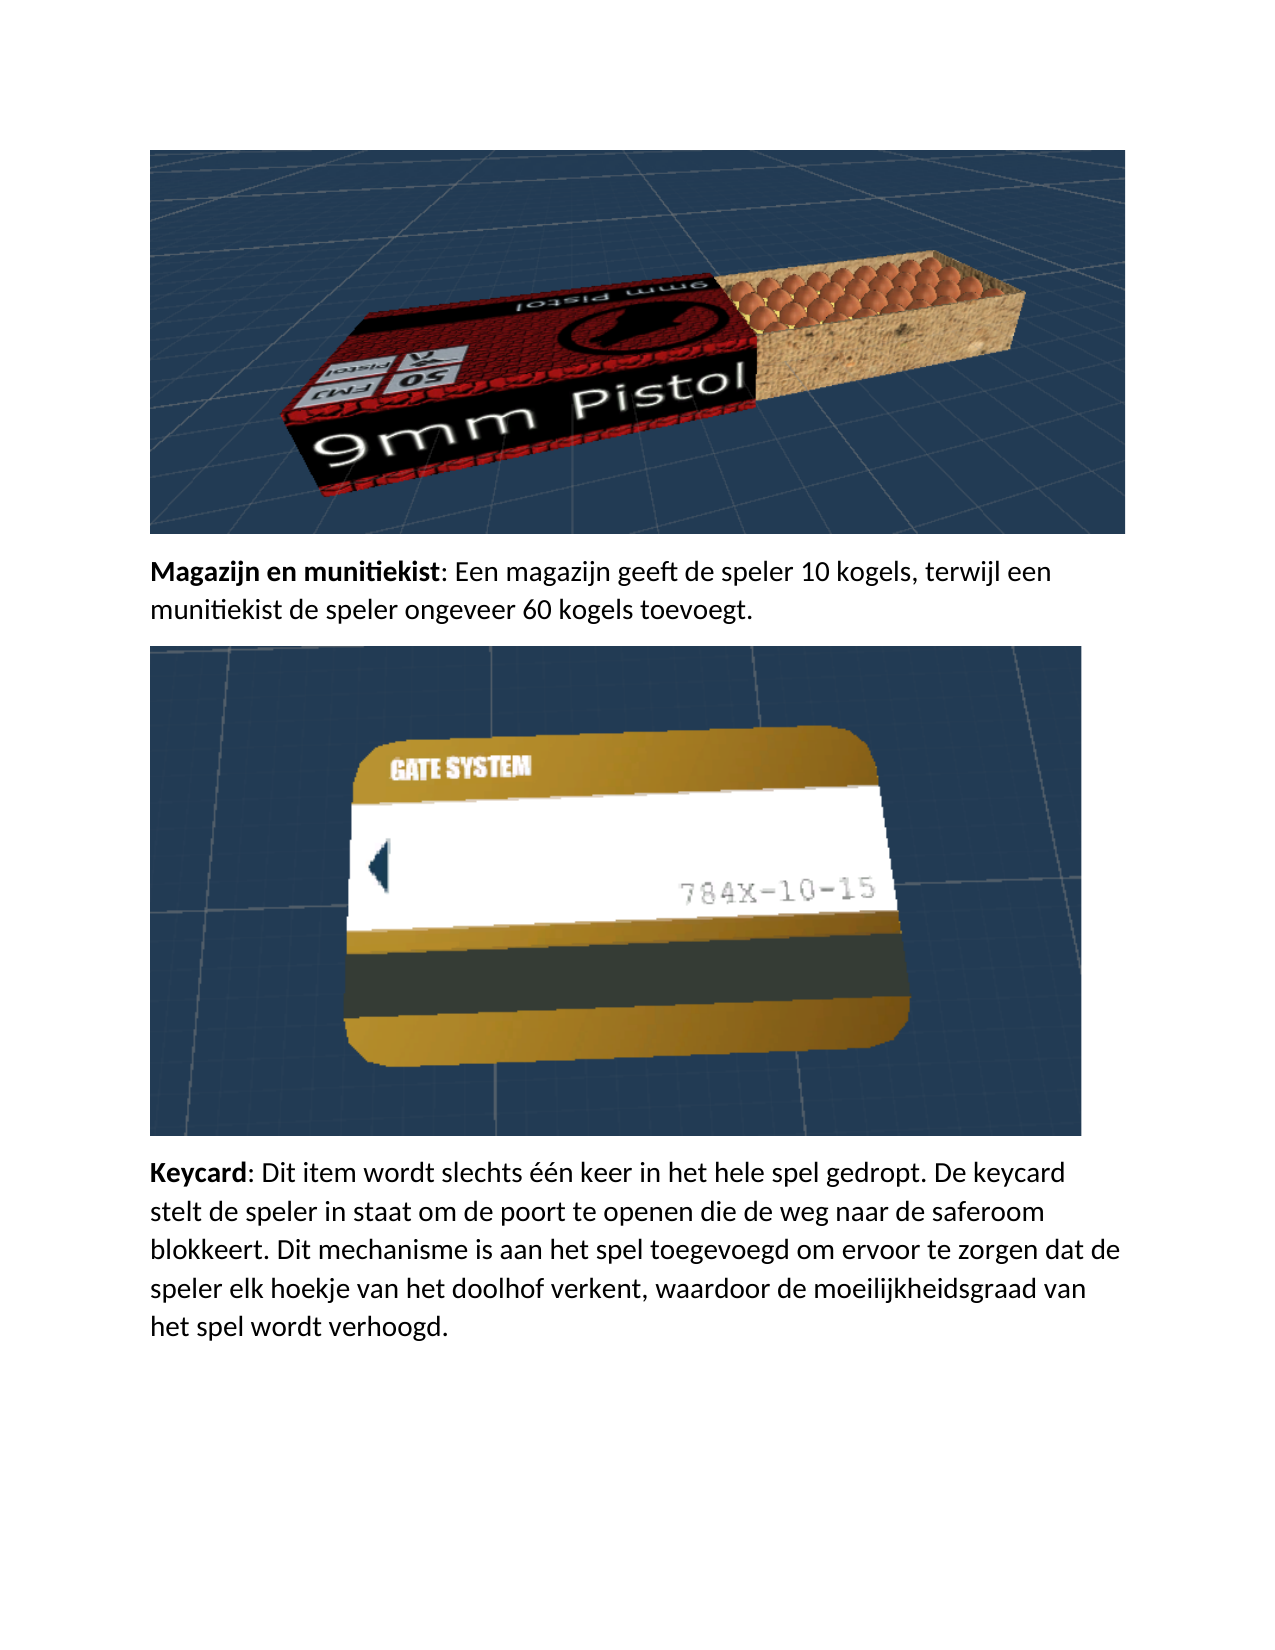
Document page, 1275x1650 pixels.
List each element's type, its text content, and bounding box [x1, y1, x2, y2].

text Keycard: Dit item wordt slechts één keer in het hele spel gedropt. De keycard stelt de speler in staat om de poort te openen die de weg naar de saferoom blokkeert. Dit mechanisme is aan het spel toegevoegd om ervoor te zorgen dat de speler elk hoekje van het doolhof verkent, waardoor de moeilijkheidsgraad van het spel wordt verhoogd. [150, 1154, 1125, 1344]
picture [150, 646, 1082, 1136]
text Magazijn en munitiekist: Een magazijn geeft de speler 10 kogels, terwijl een munitiekist de speler ongeveer 60 kogels toevoegt. [150, 553, 1125, 627]
picture [150, 150, 1125, 534]
